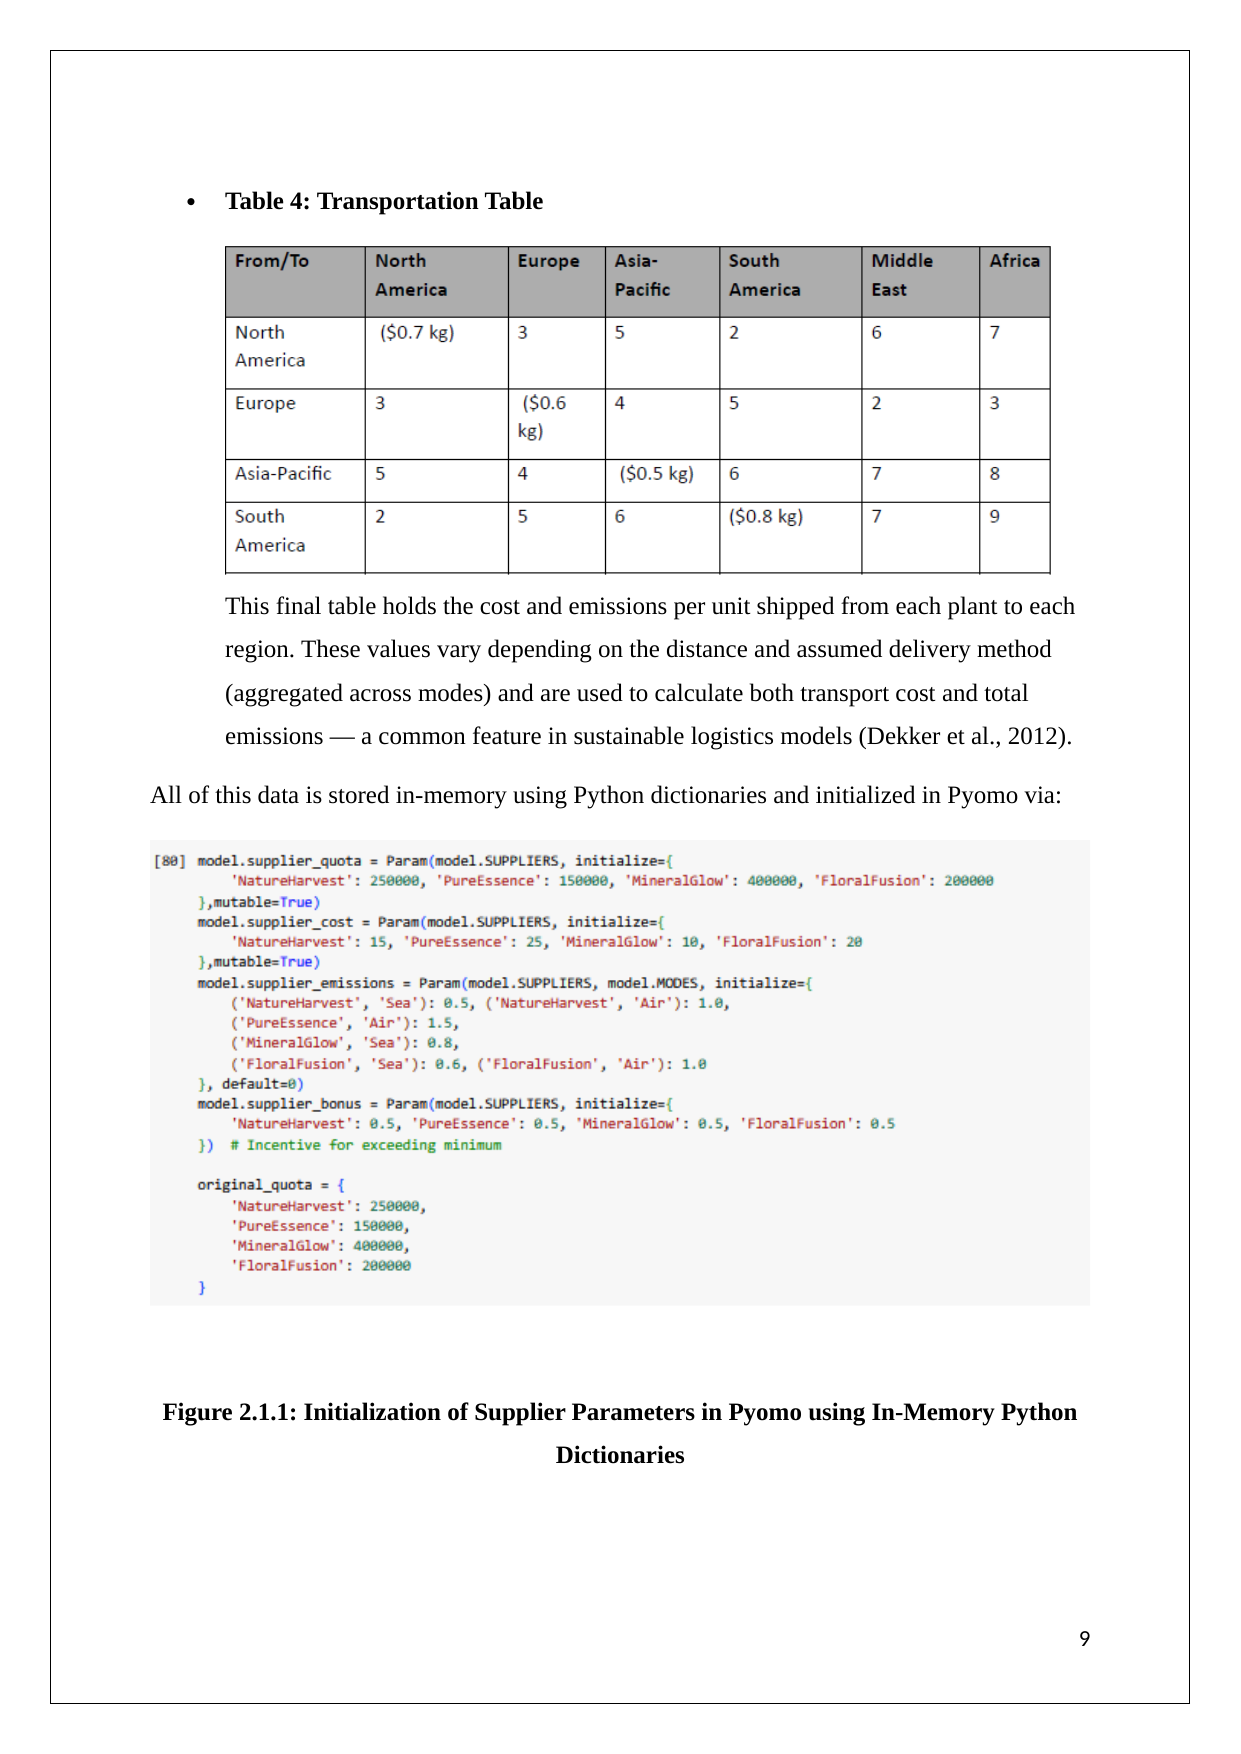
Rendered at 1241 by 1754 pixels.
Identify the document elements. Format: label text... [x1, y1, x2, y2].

text All of this data is stored in-memory using Python dictionaries and initialized in Pyomo via: [150, 781, 1090, 809]
picture [225, 245, 1052, 577]
picture [150, 840, 1091, 1309]
text Figure 2.1.1: Initialization of Supplier Parameters in Pyomo using In-Memory Python Dictionaries [150, 1309, 1090, 1469]
list Table 4: Transportation Table [187, 186, 1090, 215]
